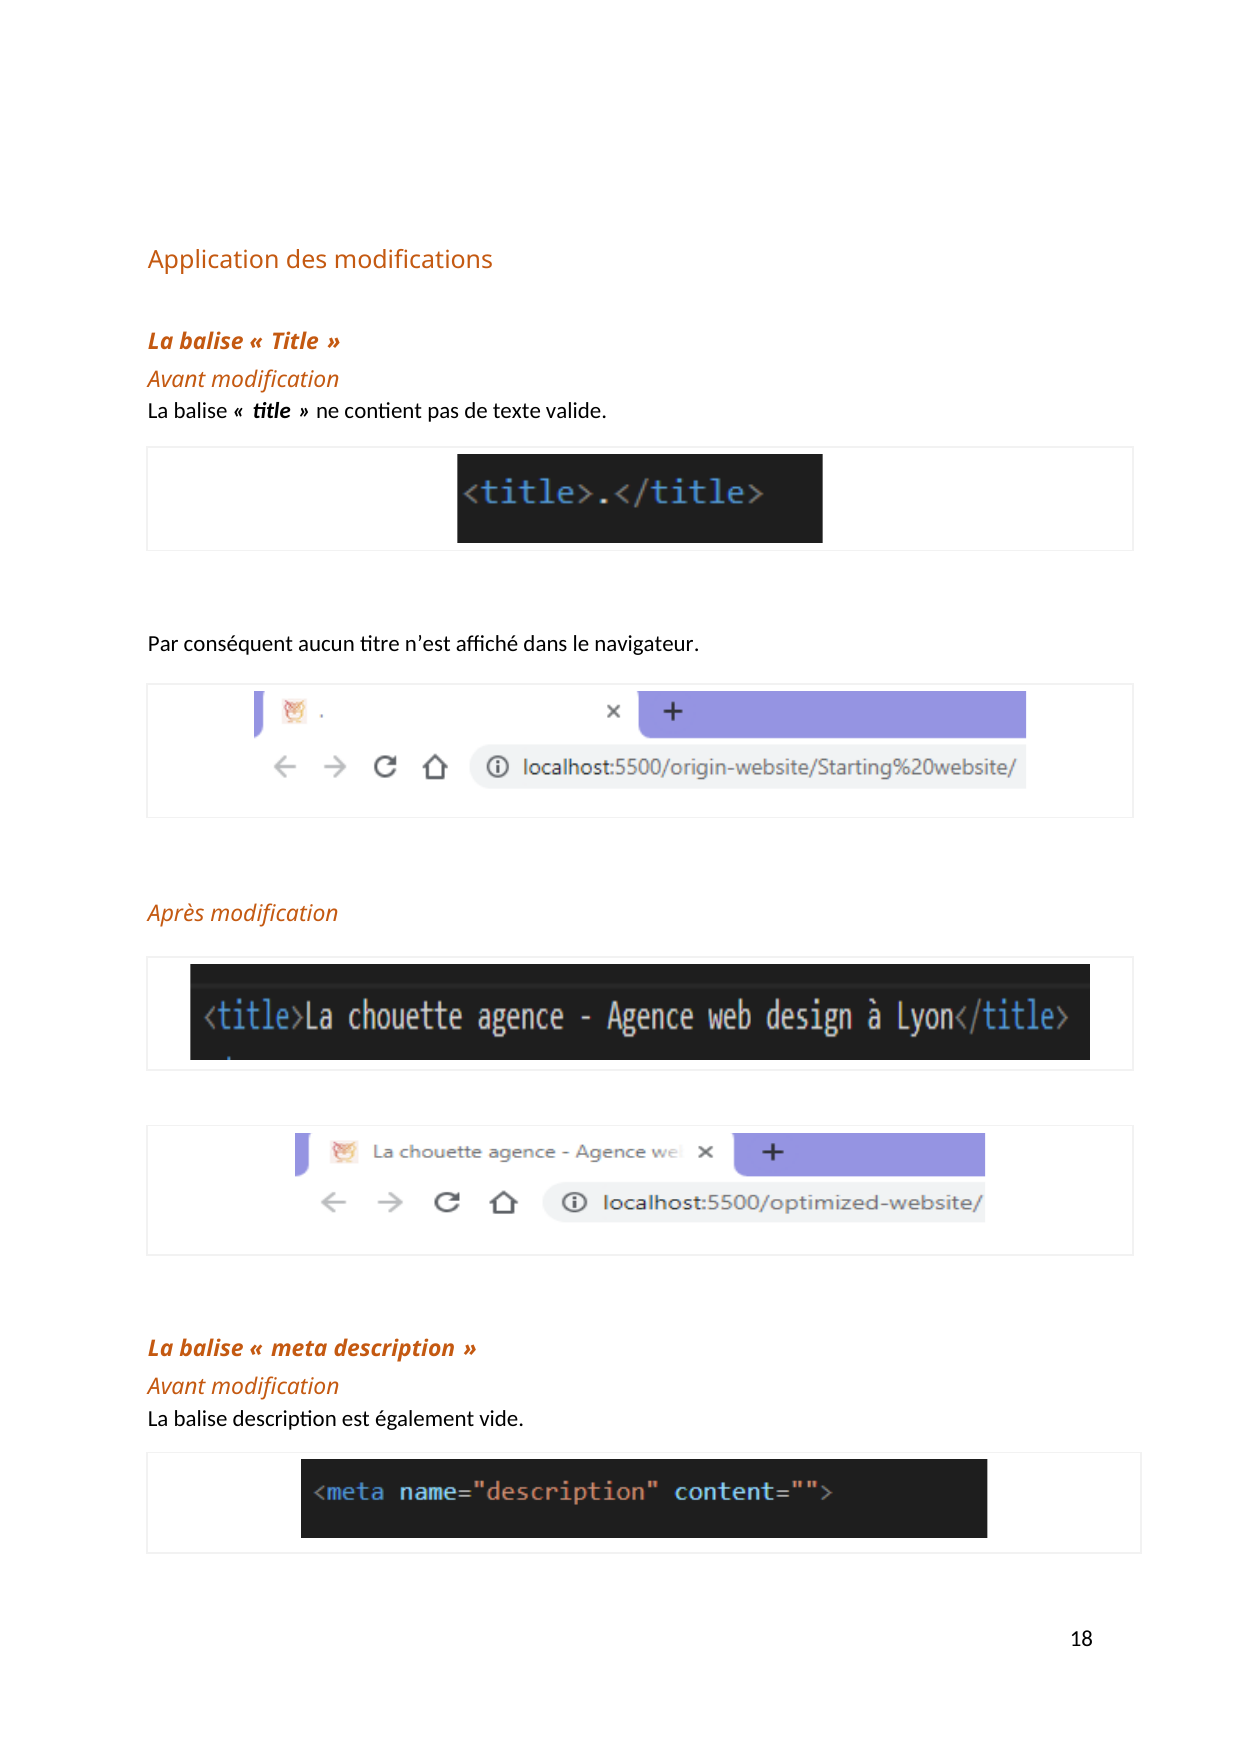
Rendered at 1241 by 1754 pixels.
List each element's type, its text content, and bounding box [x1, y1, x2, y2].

text La balise « title » ne contient pas de texte valide. [148, 397, 1093, 425]
picture [295, 1133, 986, 1234]
subtitle Avant modification [148, 1370, 1093, 1401]
picture [190, 964, 1090, 1060]
subtitle Application des modifications [148, 241, 1093, 275]
picture [301, 1459, 988, 1538]
text Par conséquent aucun titre n’est affiché dans le navigateur. [148, 629, 1093, 657]
picture [457, 454, 823, 543]
subtitle La balise « meta description » [148, 1332, 1093, 1363]
picture [254, 691, 1027, 800]
subtitle La balise « Title » [148, 325, 1093, 356]
subtitle Après modification [148, 897, 1093, 928]
text La balise description est également vide. [148, 1404, 1093, 1432]
subtitle Avant modification [148, 363, 1093, 394]
